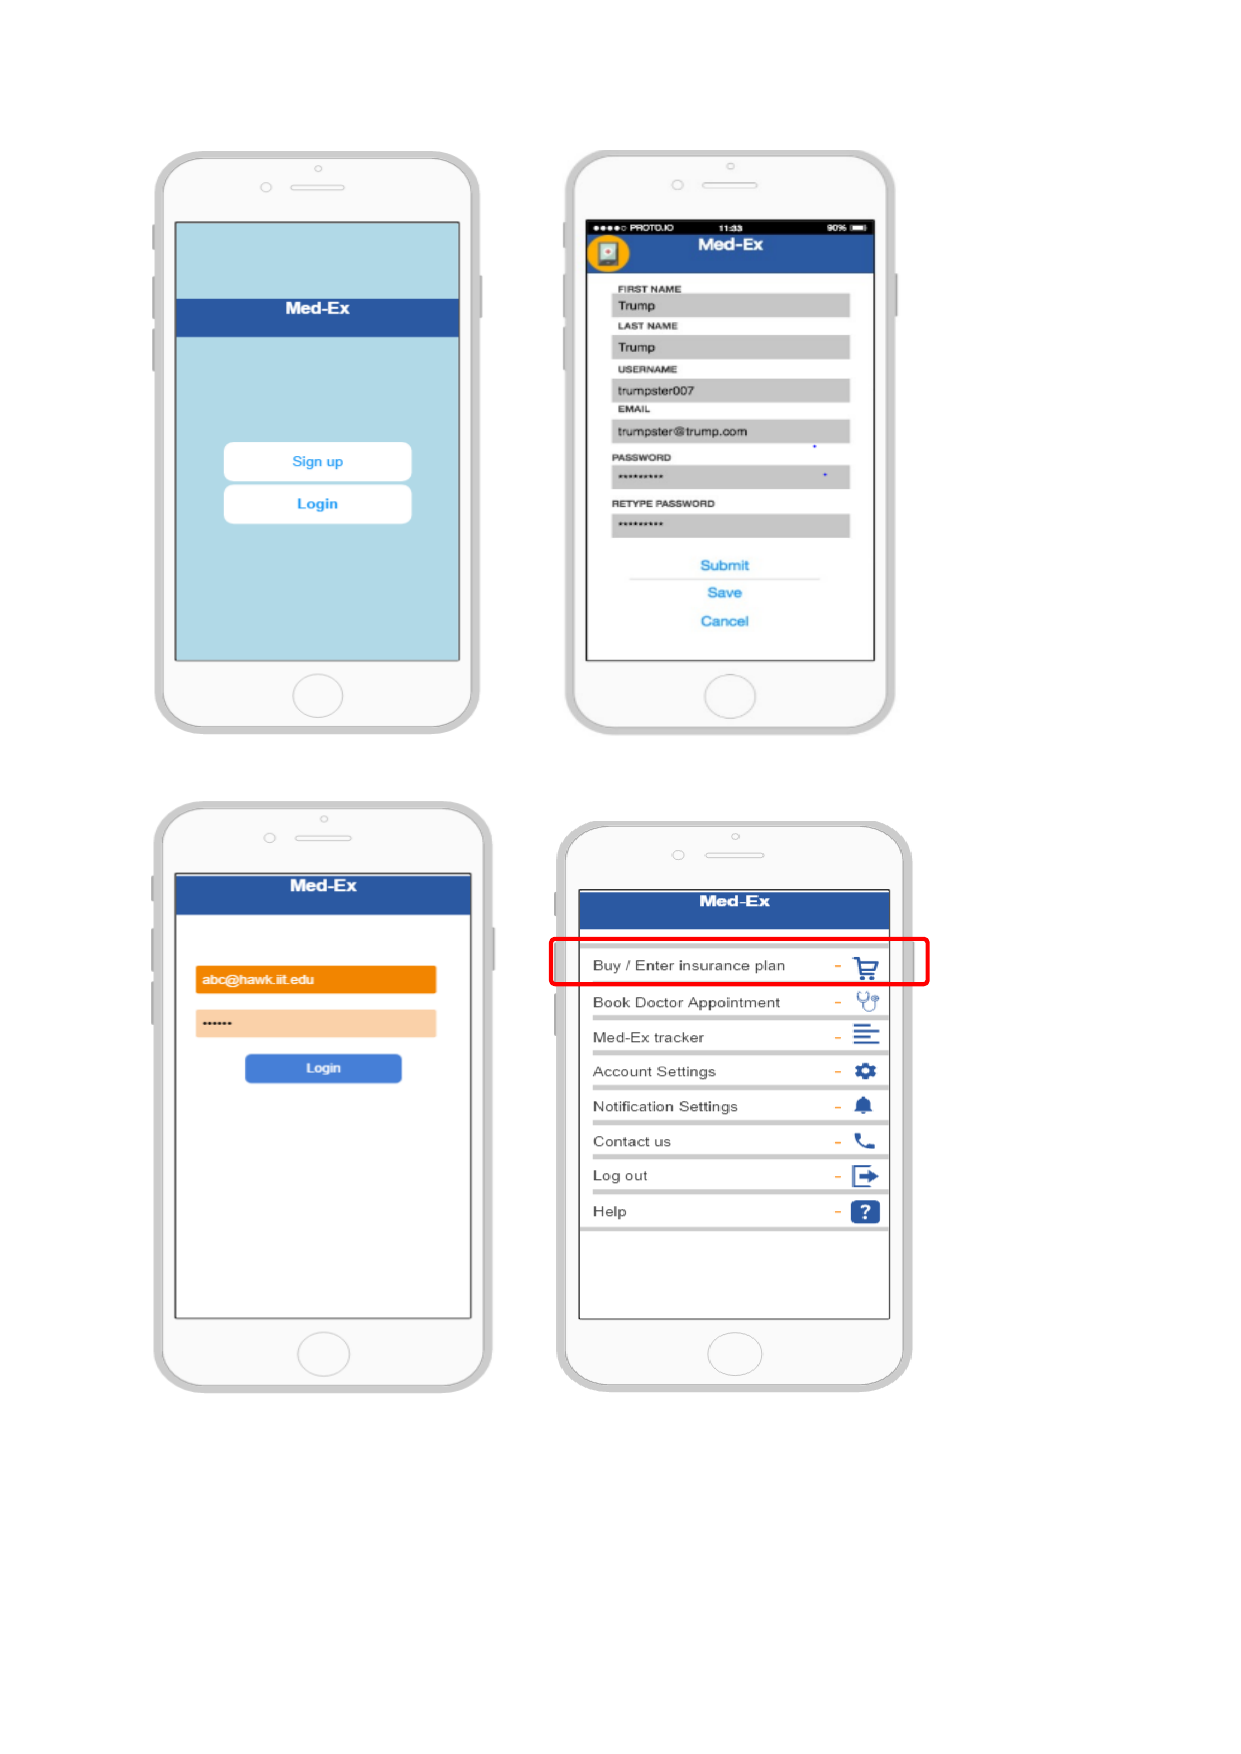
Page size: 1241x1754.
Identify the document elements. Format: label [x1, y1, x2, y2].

picture [150, 798, 498, 1395]
picture [554, 941, 916, 982]
picture [553, 987, 916, 1395]
picture [553, 821, 916, 936]
picture [150, 150, 484, 737]
picture [562, 150, 902, 737]
